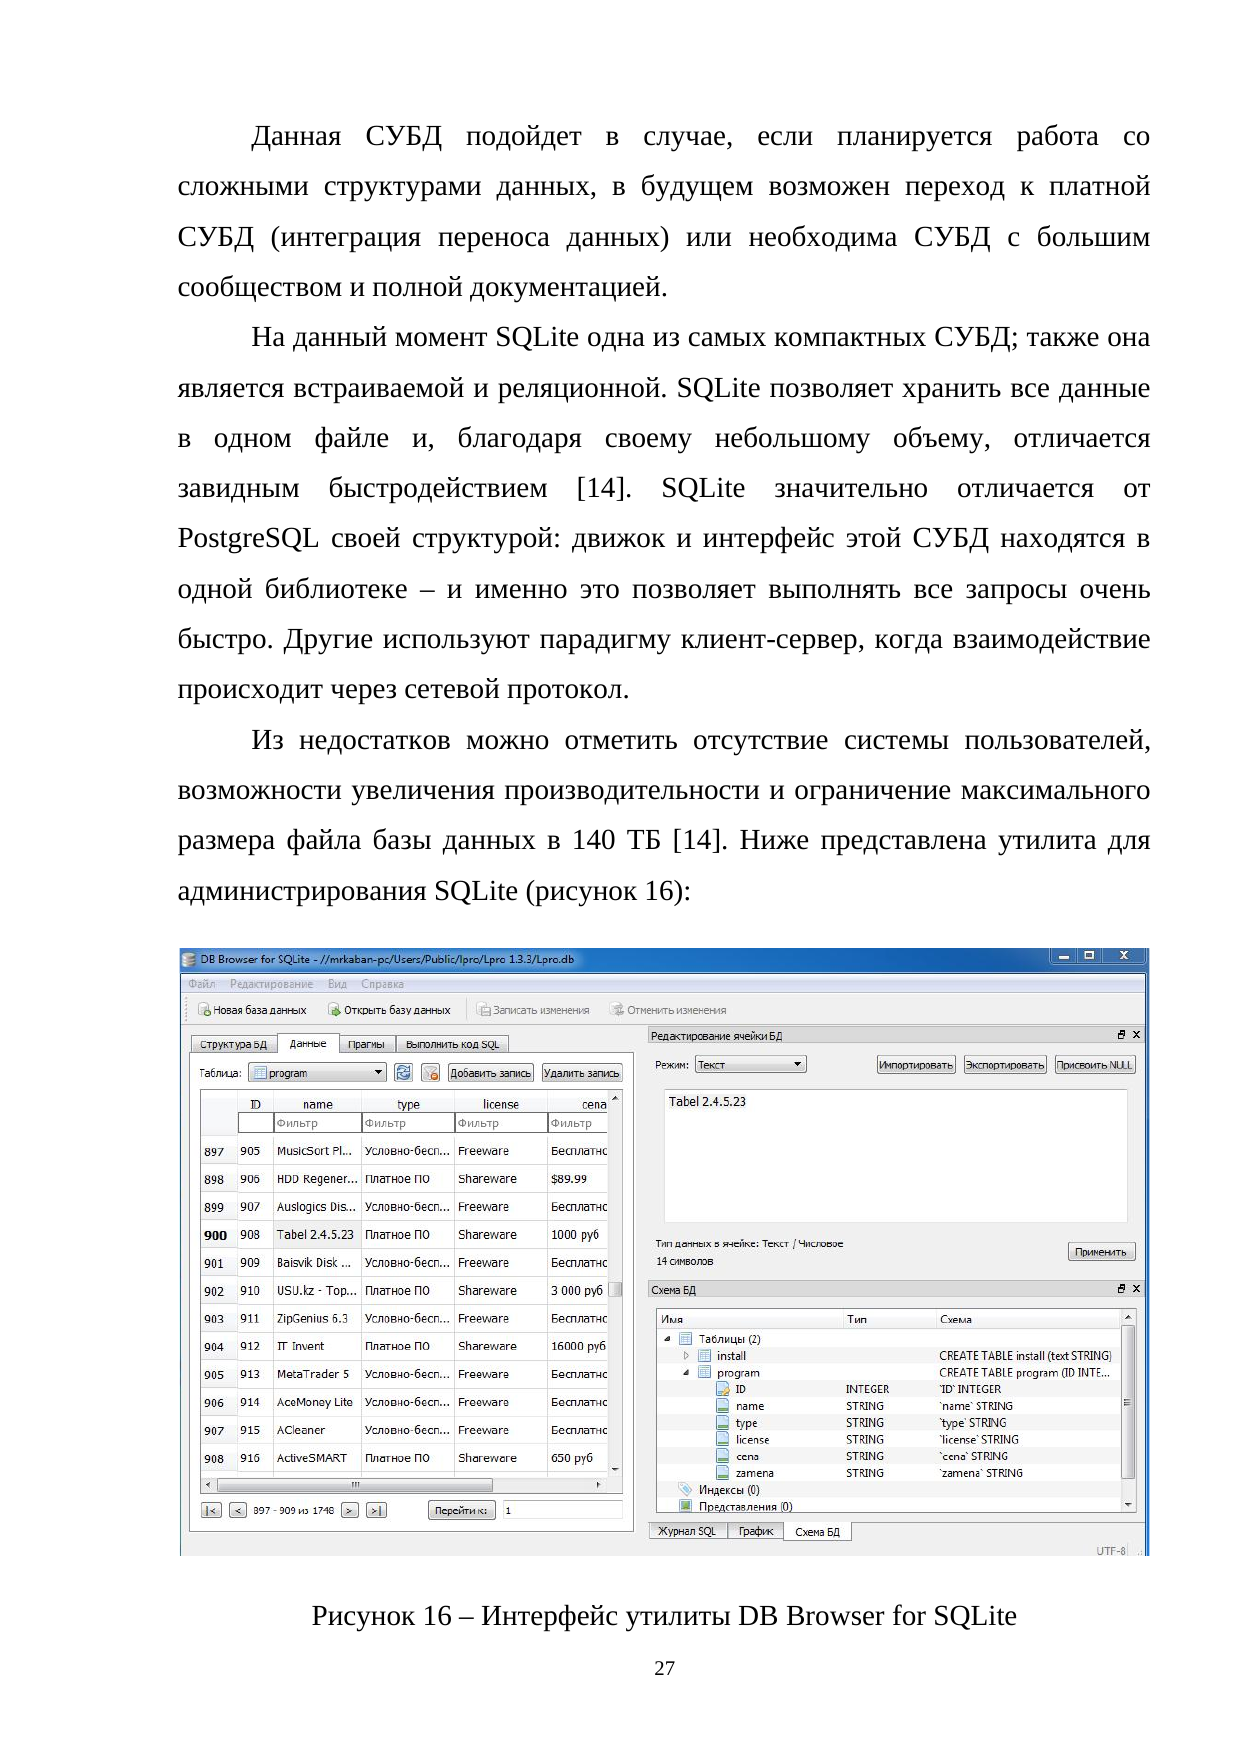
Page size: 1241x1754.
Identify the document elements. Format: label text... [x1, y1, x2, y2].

text Из недостатков можно отметить отсутствие системы пользователей, возможности увеличения производительности и ограничение максимального размера файла базы данных в 140 ТБ [14]. Ниже представлена утилита для администрирования SQLite (рисунок 16): [177, 722, 1152, 906]
text Рисунок 16 – Интерфейс утилиты DB Browser for SQLite [177, 1598, 1152, 1631]
text Данная СУБД подойдет в случае, если планируется работа со сложными структурами данных, в будущем возможен переход к платной СУБД (интеграция переноса данных) или необходима СУБД с большим сообществом и полной документацией. [177, 118, 1152, 303]
text На данный момент SQLite одна из самых компактных СУБД; также она является встраиваемой и реляционной. SQLite позволяет хранить все данные в одном файле и, благодаря своему небольшому объему, отличается завидным быстродействием [14]. SQLite значительно отличается от PostgreSQL своей структурой: движок и интерфейс этой СУБД находятся в одной библиотеке – и именно это позволяет выполнять все запросы очень быстро. Другие используют парадигму клиент-сервер, когда взаимодействие происходит через сетевой протокол. [177, 319, 1152, 705]
picture [179, 948, 1150, 1556]
